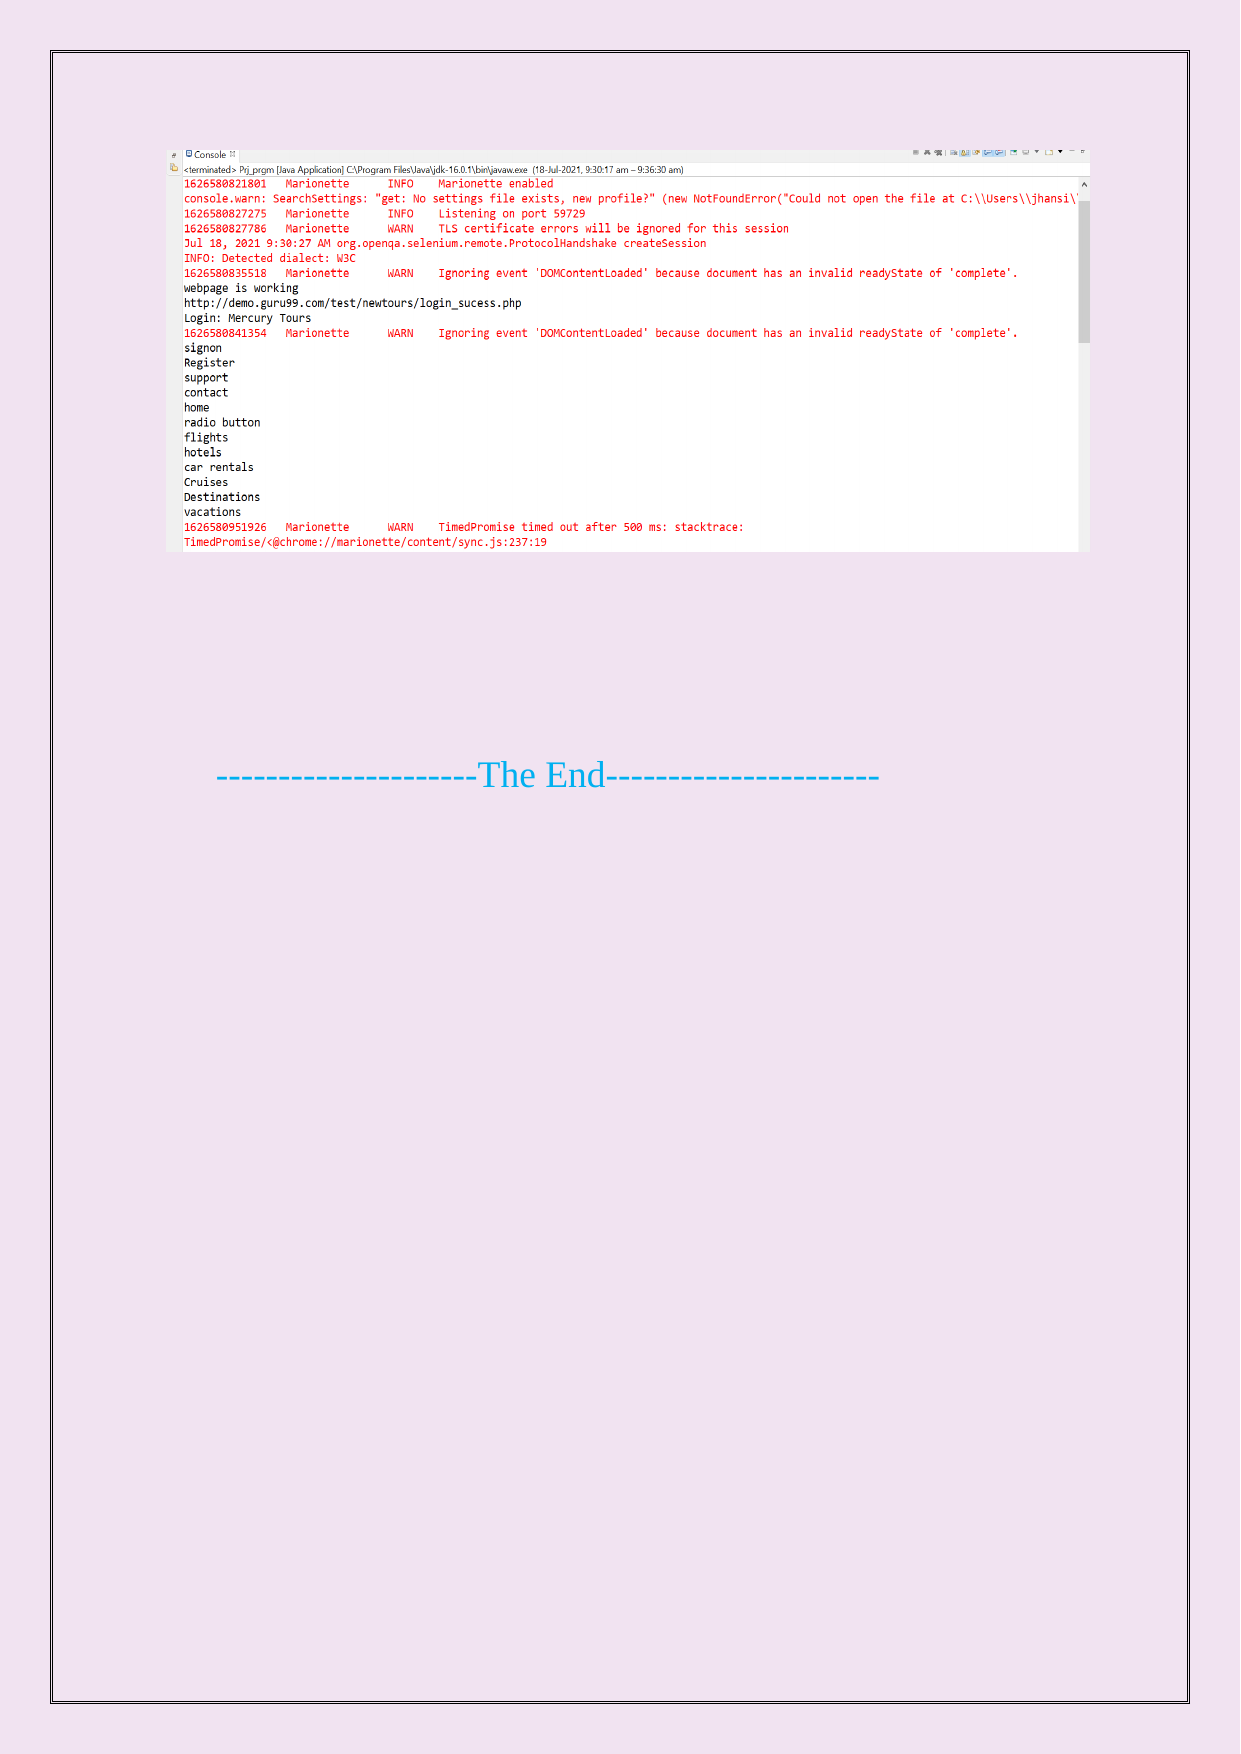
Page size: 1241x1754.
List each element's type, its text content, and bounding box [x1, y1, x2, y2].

picture [166, 150, 1091, 552]
text ---------------------The End---------------------- [150, 752, 1090, 795]
